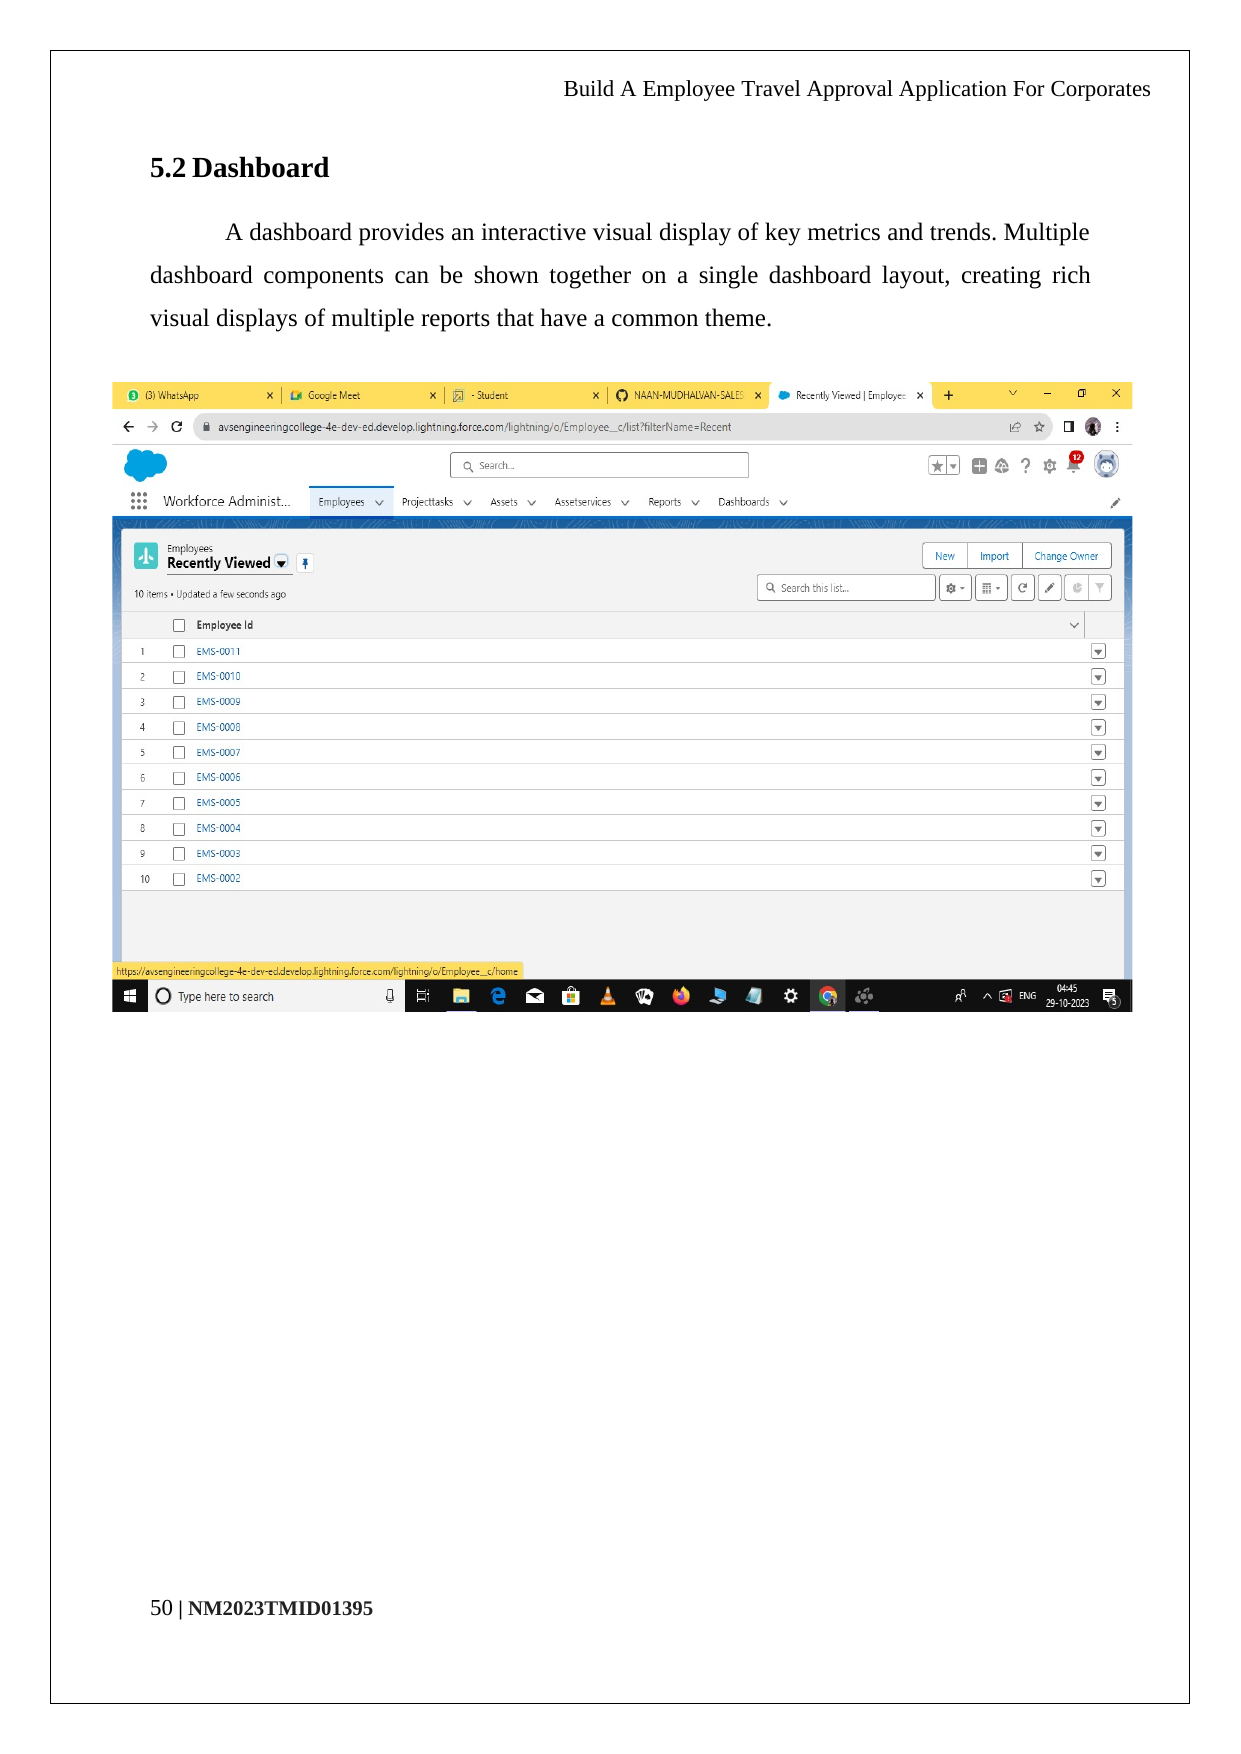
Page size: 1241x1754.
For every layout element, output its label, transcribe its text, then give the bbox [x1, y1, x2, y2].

subtitle Dashboard [150, 150, 1182, 183]
picture [112, 382, 1133, 1012]
text A dashboard provides an interactive visual display of key metrics and trends. Multiple dashboard components can be shown together on a single dashboard layout, creating rich visual displays of multiple reports that have a common theme. [150, 217, 1091, 332]
